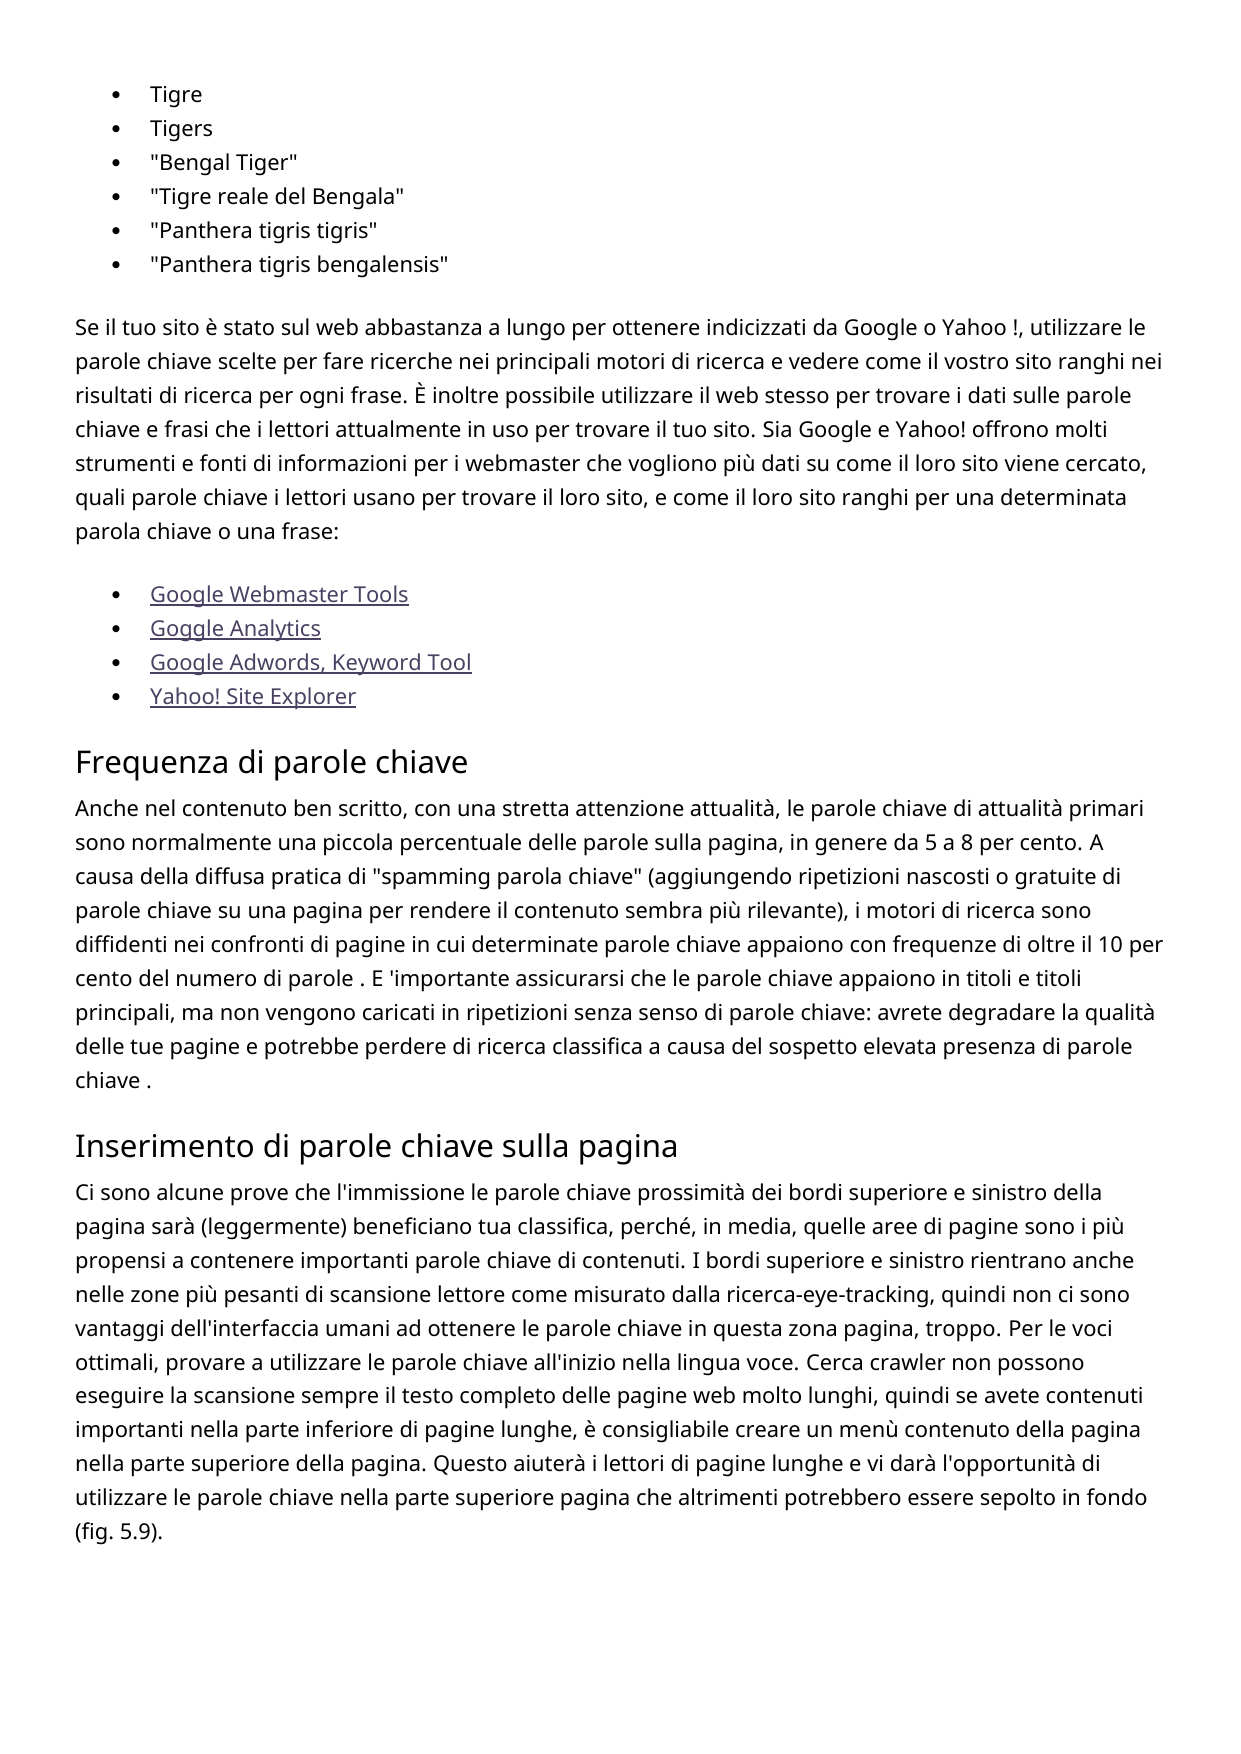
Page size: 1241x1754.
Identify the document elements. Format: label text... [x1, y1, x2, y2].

text Se il tuo sito è stato sul web abbastanza a lungo per ottenere indicizzati da Google o Yahoo !, utilizzare le parole chiave scelte per fare ricerche nei principali motori di ricerca e vedere come il vostro sito ranghi nei risultati di ricerca per ogni frase. È inoltre possibile utilizzare il web stesso per trovare i dati sulle parole chiave e frasi che i lettori attualmente in uso per trovare il tuo sito. Sia Google e Yahoo! offrono molti strumenti e fonti di informazioni per i webmaster che vogliono più dati su come il loro sito viene cercato, quali parole chiave i lettori usano per trovare il loro sito, e come il loro sito ranghi per una determinata parola chiave o una frase: [75, 308, 1165, 546]
text Ci sono alcune prove che l'immissione le parole chiave prossimità dei bordi superiore e sinistro della pagina sarà (leggermente) beneficiano tua classifica, perché, in media, quelle aree di pagine sono i più propensi a contenere importanti parole chiave di contenuti. I bordi superiore e sinistro rientrano anche nelle zone più pesanti di scansione lettore come misurato dalla ricerca-eye-tracking, quindi non ci sono vantaggi dell'interfaccia umani ad ottenere le parole chiave in questa zona pagina, troppo. Per le voci ottimali, provare a utilizzare le parole chiave all'inizio nella lingua voce. Cerca crawler non possono eseguire la scansione sempre il testo completo delle pagine web molto lunghi, quindi se avete contenuti importanti nella parte inferiore di pagine lunghe, è consigliabile creare un menù contenuto della pagina nella parte superiore della pagina. Questo aiuterà i lettori di pagine lunghe e vi darà l'opportunità di utilizzare le parole chiave nella parte superiore pagina che altrimenti potrebbero essere sepolto in fondo (fig. 5.9). [75, 1172, 1165, 1546]
subtitle Inserimento di parole chiave sulla pagina [75, 1123, 1165, 1166]
list Yahoo! Site Explorer [112, 677, 1165, 711]
text Anche nel contenuto ben scritto, con una stretta attenzione attualità, le parole chiave di attualità primari sono normalmente una piccola percentuale delle parole sulla pagina, in genere da 5 a 8 per cento. A causa della diffusa pratica di "spamming parola chiave" (aggiungendo ripetizioni nascosti o gratuite di parole chiave su una pagina per rendere il contenuto sembra più rilevante), i motori di ricerca sono diffidenti nei confronti di pagine in cui determinate parole chiave appaiono con frequenze di oltre il 10 per cento del numero di parole . E 'importante assicurarsi che le parole chiave appaiono in titoli e titoli principali, ma non vengono caricati in ripetizioni senza senso di parole chiave: avrete degradare la qualità delle tue pagine e potrebbe perdere di ricerca classifica a causa del sospetto elevata presenza di parole chiave . [75, 789, 1165, 1094]
list "Tigre reale del Bengala" [112, 177, 1165, 211]
list Goggle Analytics [112, 609, 1165, 643]
list Tigers [112, 109, 1165, 143]
list "Panthera tigris tigris" [112, 211, 1165, 245]
list "Panthera tigris bengalensis" [112, 245, 1165, 279]
list Tigre [112, 75, 1165, 109]
subtitle Frequenza di parole chiave [75, 740, 1165, 782]
list "Bengal Tiger" [112, 143, 1165, 177]
list Google Adwords, Keyword Tool [112, 643, 1165, 677]
list Google Webmaster Tools [112, 575, 1165, 609]
